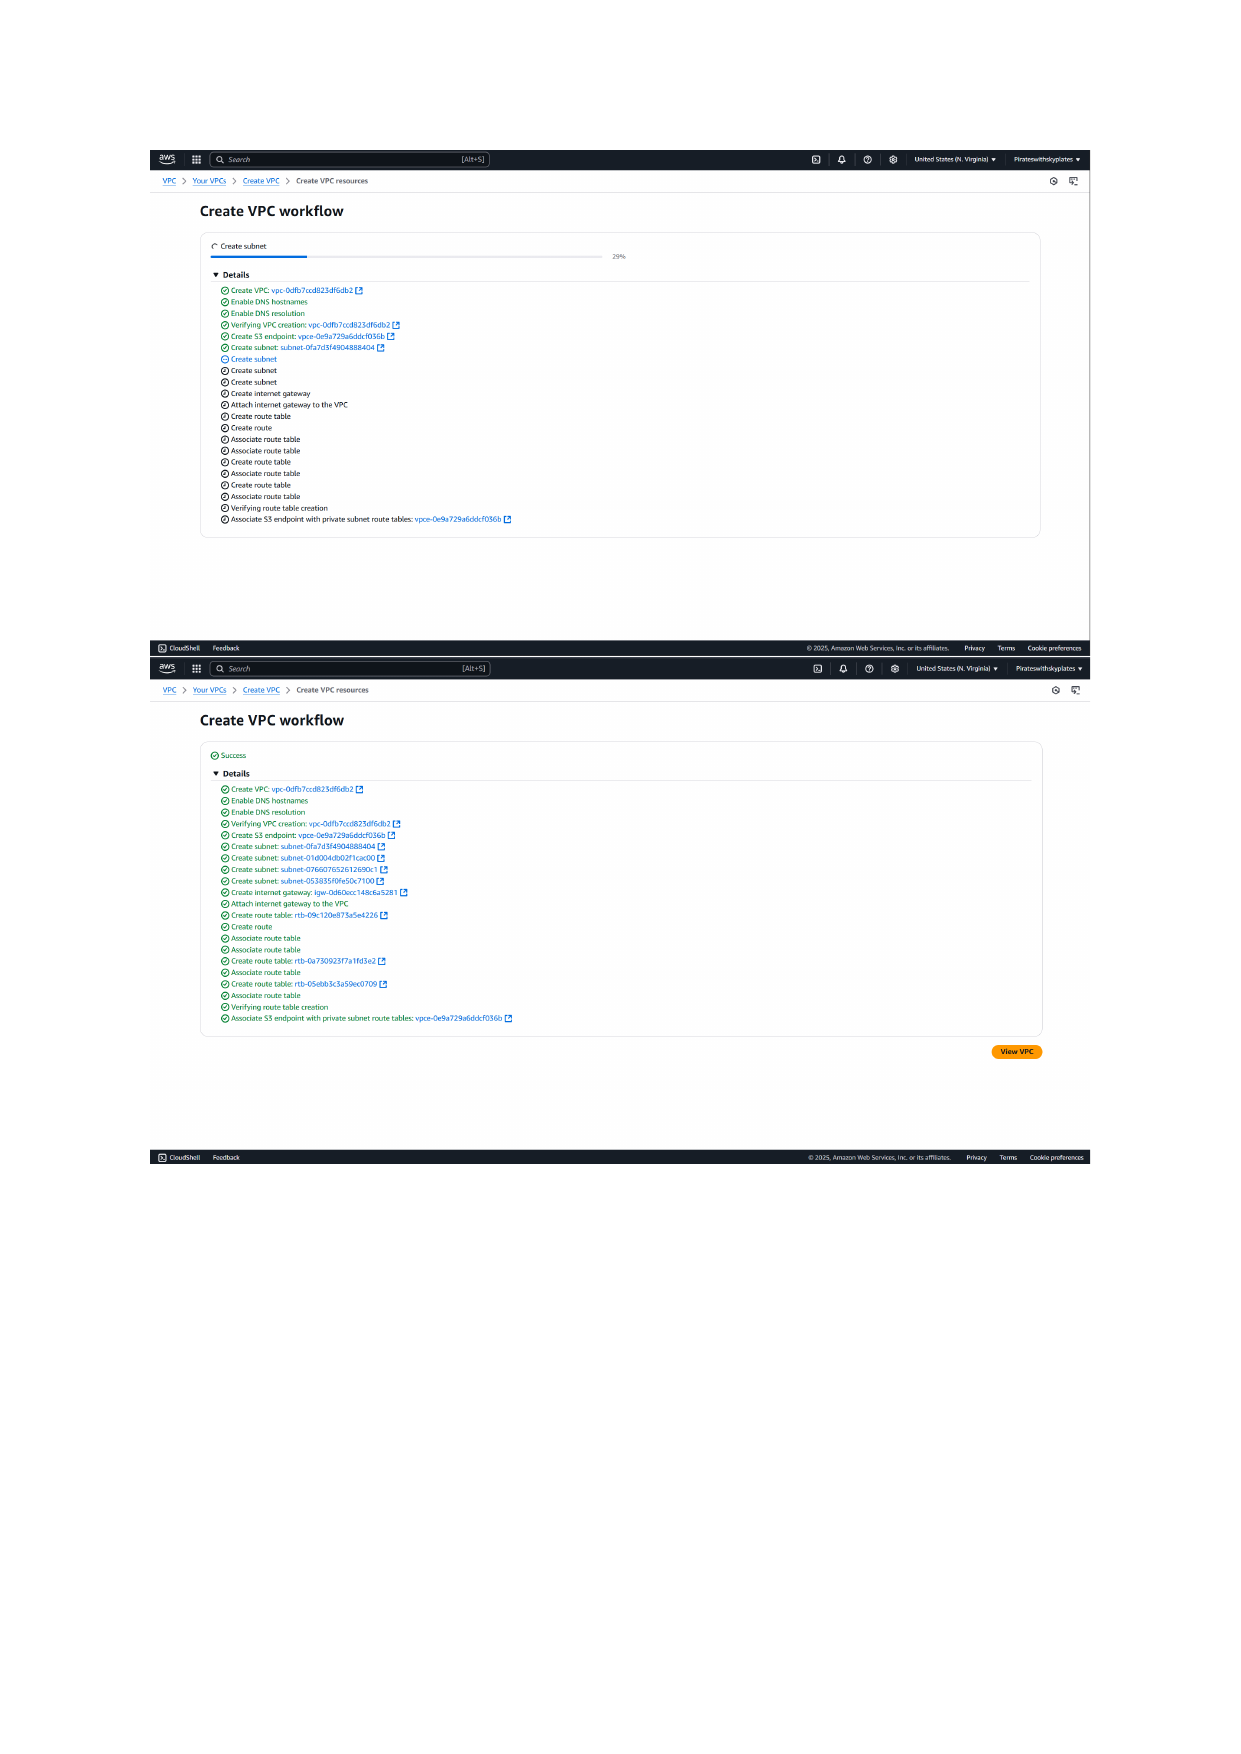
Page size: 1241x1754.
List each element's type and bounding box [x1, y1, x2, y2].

picture [150, 150, 1091, 656]
picture [150, 657, 1091, 1164]
